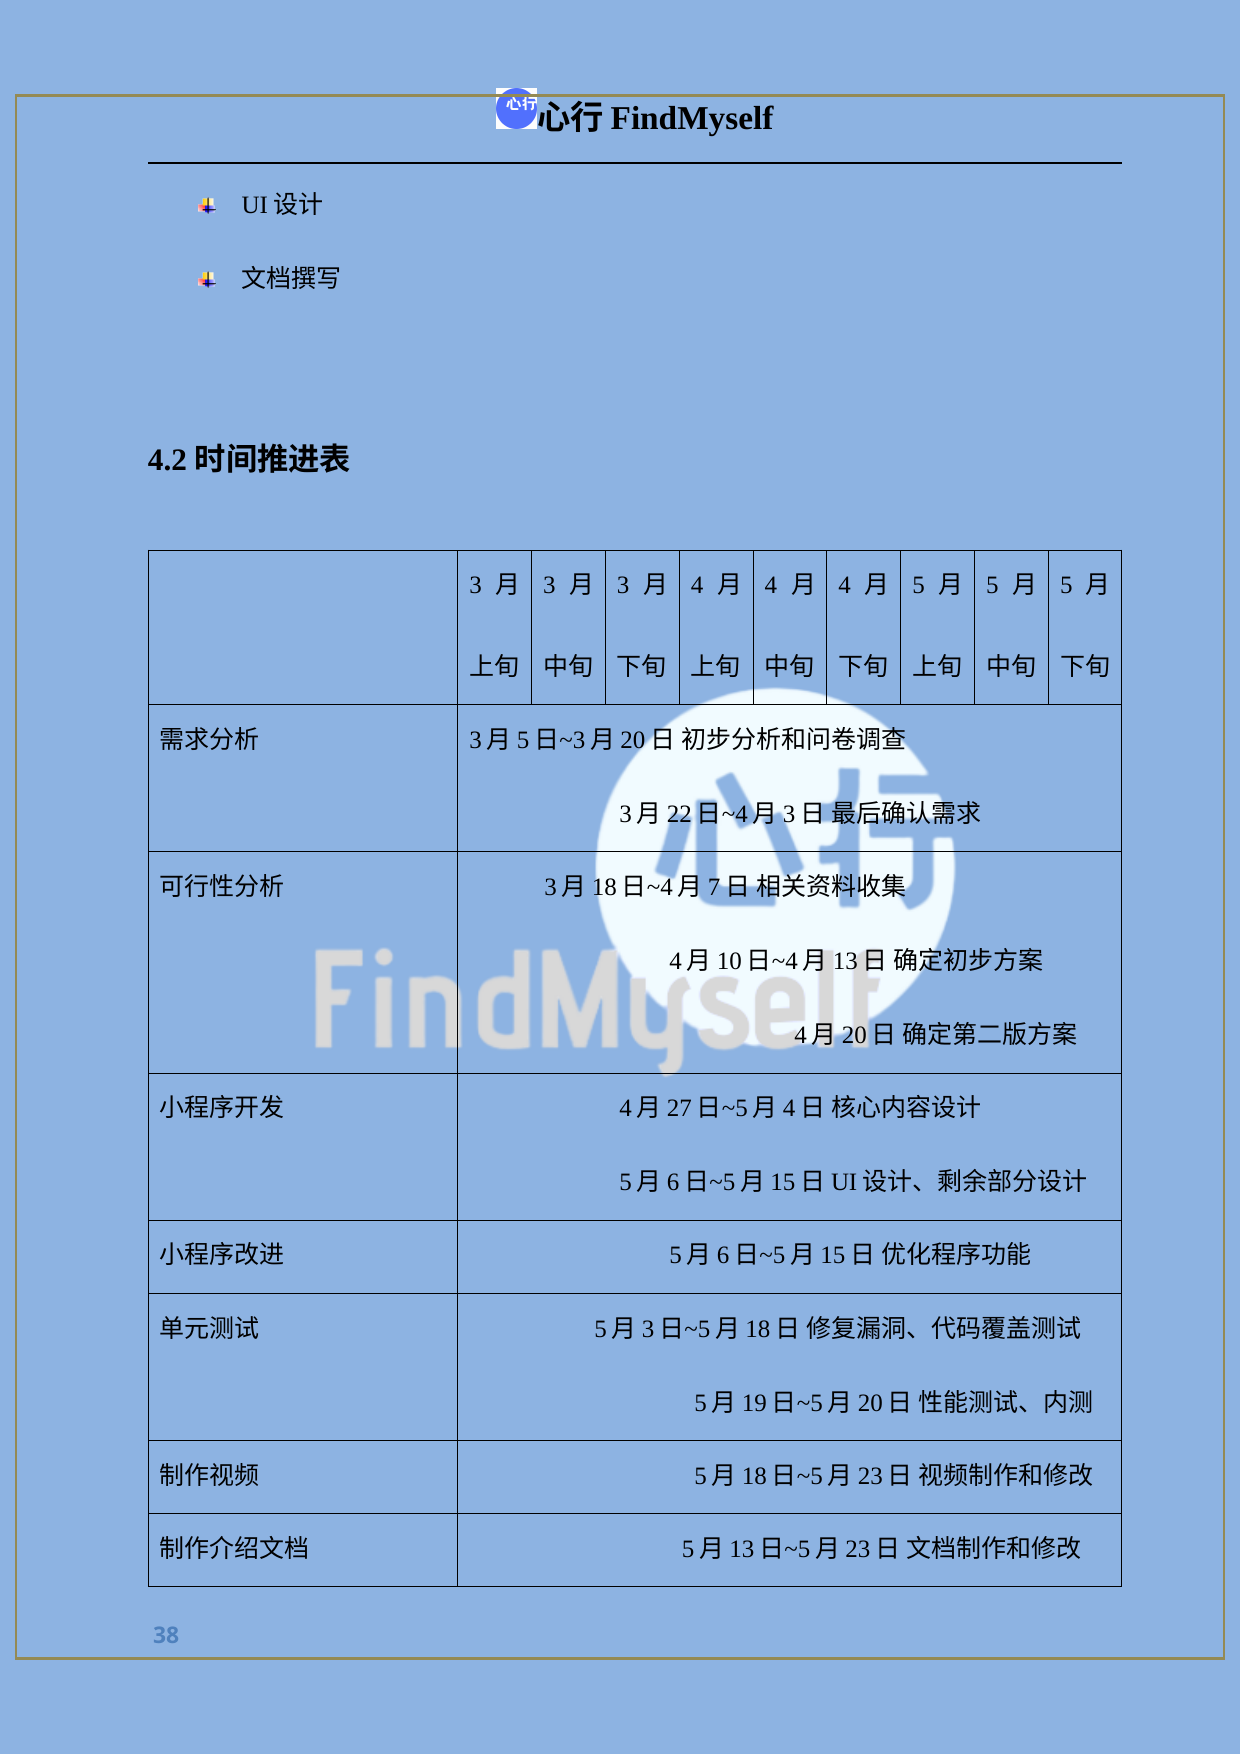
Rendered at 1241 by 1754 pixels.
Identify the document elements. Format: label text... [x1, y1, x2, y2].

picture [496, 88, 537, 94]
table_header 5月上旬 [901, 551, 974, 704]
table_cell 小程序改进 [149, 1221, 457, 1293]
table_cell 需求分析 [149, 705, 457, 851]
table_cell 5月3日~5月18日 修复漏洞、代码覆盖测试 5月19日~5月20日 性能测试、内测 [458, 1294, 1121, 1440]
table_cell 制作介绍文档 [149, 1514, 457, 1586]
table_header 4月下旬 [827, 551, 900, 704]
table_header 4月上旬 [680, 551, 753, 704]
table_header 4月中旬 [754, 551, 826, 704]
table_header 5月中旬 [975, 551, 1048, 704]
table_header 3月下旬 [606, 551, 679, 704]
list 文档撰写 [198, 244, 1122, 309]
table_header [149, 551, 457, 704]
table_header 3月中旬 [532, 551, 605, 704]
table_cell 制作视频 [149, 1441, 457, 1513]
table_cell 5月6日~5月15日 优化程序功能 [458, 1221, 1121, 1293]
picture [198, 270, 216, 288]
table_cell 5月18日~5月23日 视频制作和修改 [458, 1441, 1121, 1513]
table_header 5月下旬 [1049, 551, 1121, 704]
table_cell 单元测试 [149, 1294, 457, 1440]
table_cell 4月27日~5月4日 核心内容设计 5月6日~5月15日 UI设计、剩余部分设计 [458, 1074, 1121, 1219]
list UI设计 [198, 170, 1122, 235]
table_cell 3月18日~4月7日 相关资料收集 4月10日~4月13日 确定初步方案 4月20日 确定第二版方案 [458, 852, 1121, 1072]
table_cell 3月5日~3月20日 初步分析和问卷调查 3月22日~4月3日 最后确认需求 [458, 705, 1121, 851]
picture [198, 196, 216, 214]
table_cell 5月13日~5月23日 文档制作和修改 [458, 1514, 1121, 1586]
picture [496, 97, 537, 129]
table_header 3月上旬 [458, 551, 531, 704]
text 4.2 时间推进表 [148, 424, 1122, 489]
table_cell 小程序开发 [149, 1074, 457, 1219]
table_cell 可行性分析 [149, 852, 457, 1072]
